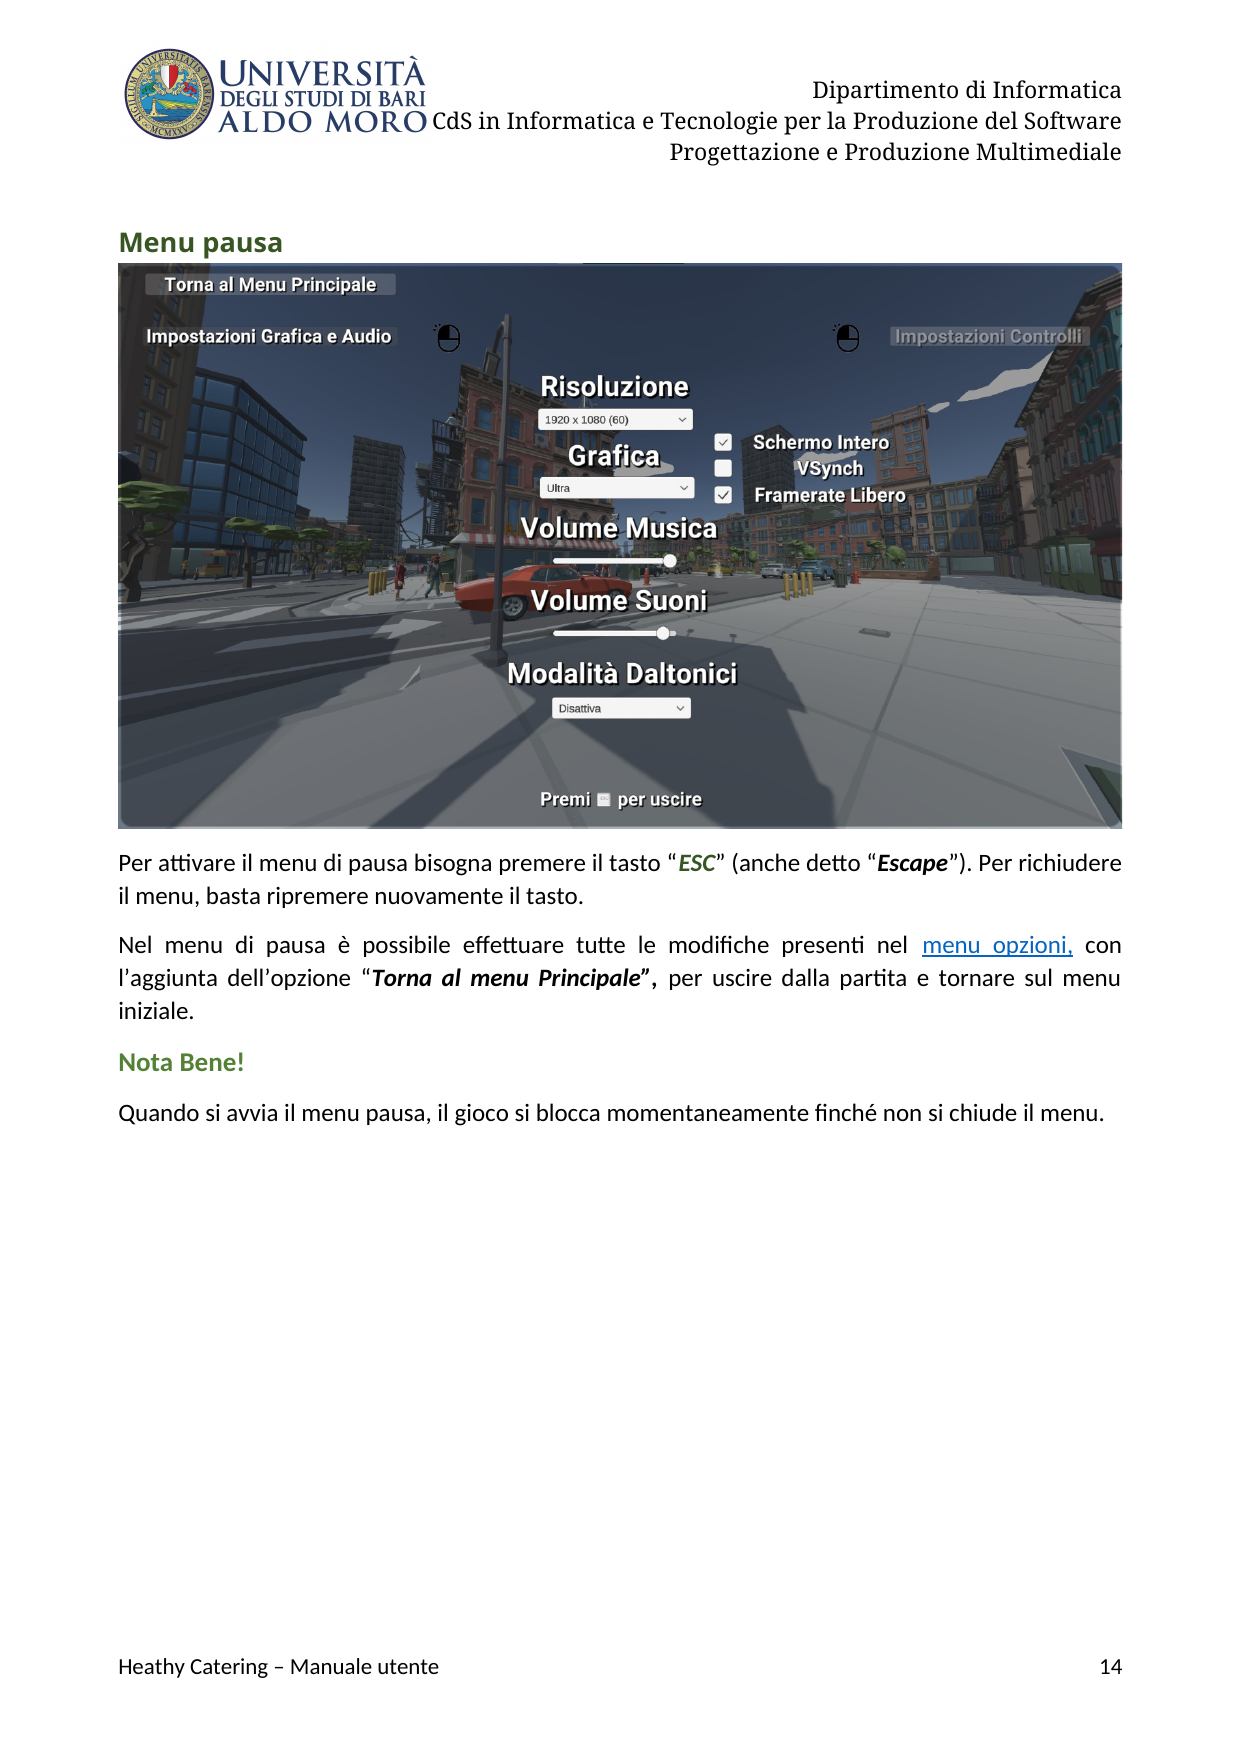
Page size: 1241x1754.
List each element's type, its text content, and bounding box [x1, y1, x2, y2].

subtitle Menu pausa [118, 224, 1122, 261]
text Nota Bene! [118, 1045, 1122, 1078]
text Nel menu di pausa è possibile effettuare tutte le modifiche presenti nel menu opzioni, con l’aggiunta dell’opzione “Torna al menu Principale”, per uscire dalla partita e tornare sul menu iniziale. [118, 929, 1122, 1026]
picture [118, 263, 1123, 829]
text Quando si avvia il menu pausa, il gioco si blocca momentaneamente finché non si chiude il menu. [118, 1097, 1122, 1128]
picture [118, 41, 433, 147]
text Per attivare il menu di pausa bisogna premere il tasto “ESC” (anche detto “Escape”). Per richiudere il menu, basta ripremere nuovamente il tasto. [118, 847, 1122, 910]
